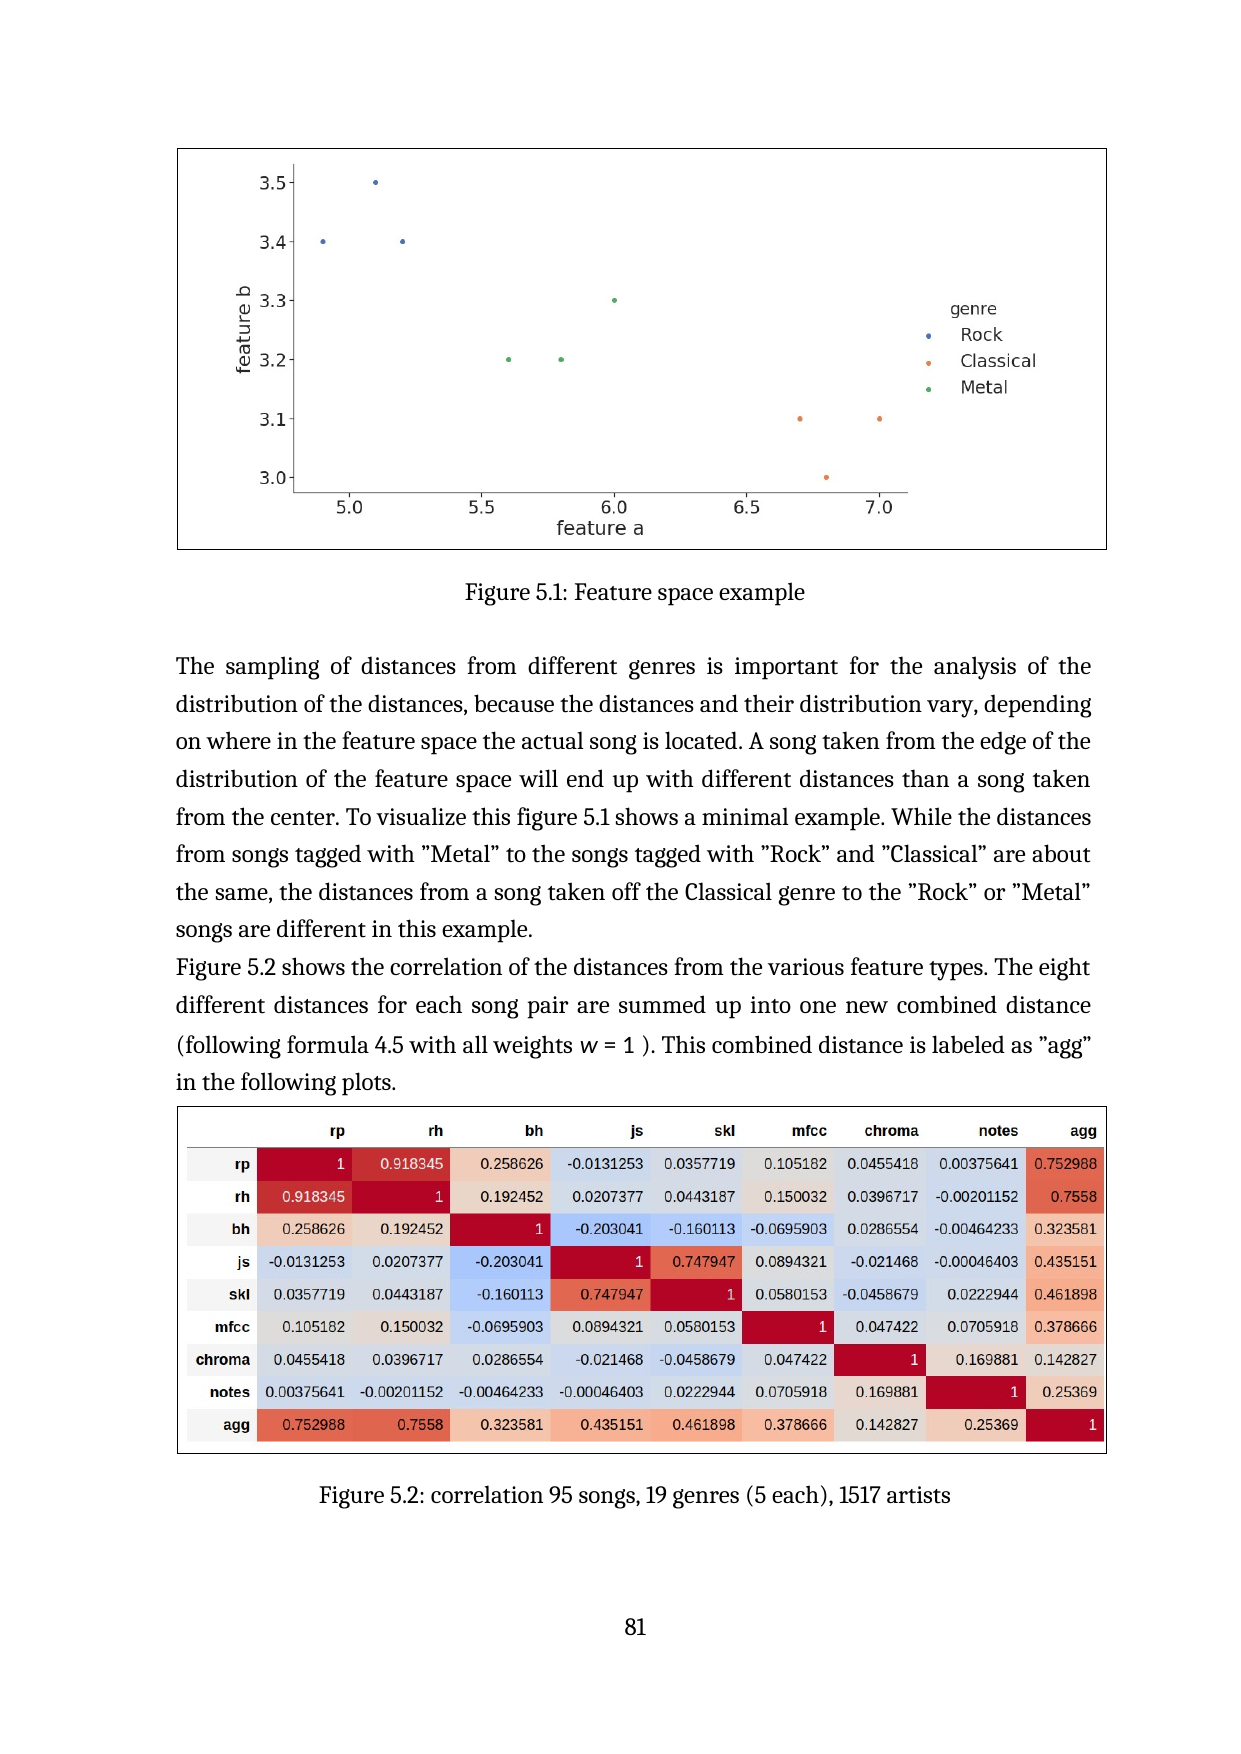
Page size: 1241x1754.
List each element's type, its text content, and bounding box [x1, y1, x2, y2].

text The sampling of distances from different genres is important for the analysis of the distribution of the distances, because the distances and their distribution vary, depending on where in the feature space the actual song is located. A song taken from the edge of the distribution of the feature space will end up with different distances than a song taken from the center. To visualize this figure 5.1 shows a minimal example. While the distances from songs tagged with ”Metal” to the songs tagged with ”Rock” and ”Classical” are about the same, the distances from a song taken off the Classical genre to the ”Rock” or ”Metal” songs are different in this example. [176, 652, 1093, 944]
text Figure 5.2 shows the correlation of the distances from the various feature types. The eight different distances for each song pair are summed up into one new combined distance (following formula 4.5 with all weights w = 1 ). This combined distance is labeled as ”agg” in the following plots. [176, 953, 1093, 1097]
picture [184, 1112, 1106, 1447]
text Figure 5.1: Feature space example [171, 577, 1098, 606]
picture [231, 154, 1052, 544]
text Figure 5.2: correlation 95 songs, 19 genres (5 each), 1517 artists [171, 1481, 1098, 1510]
